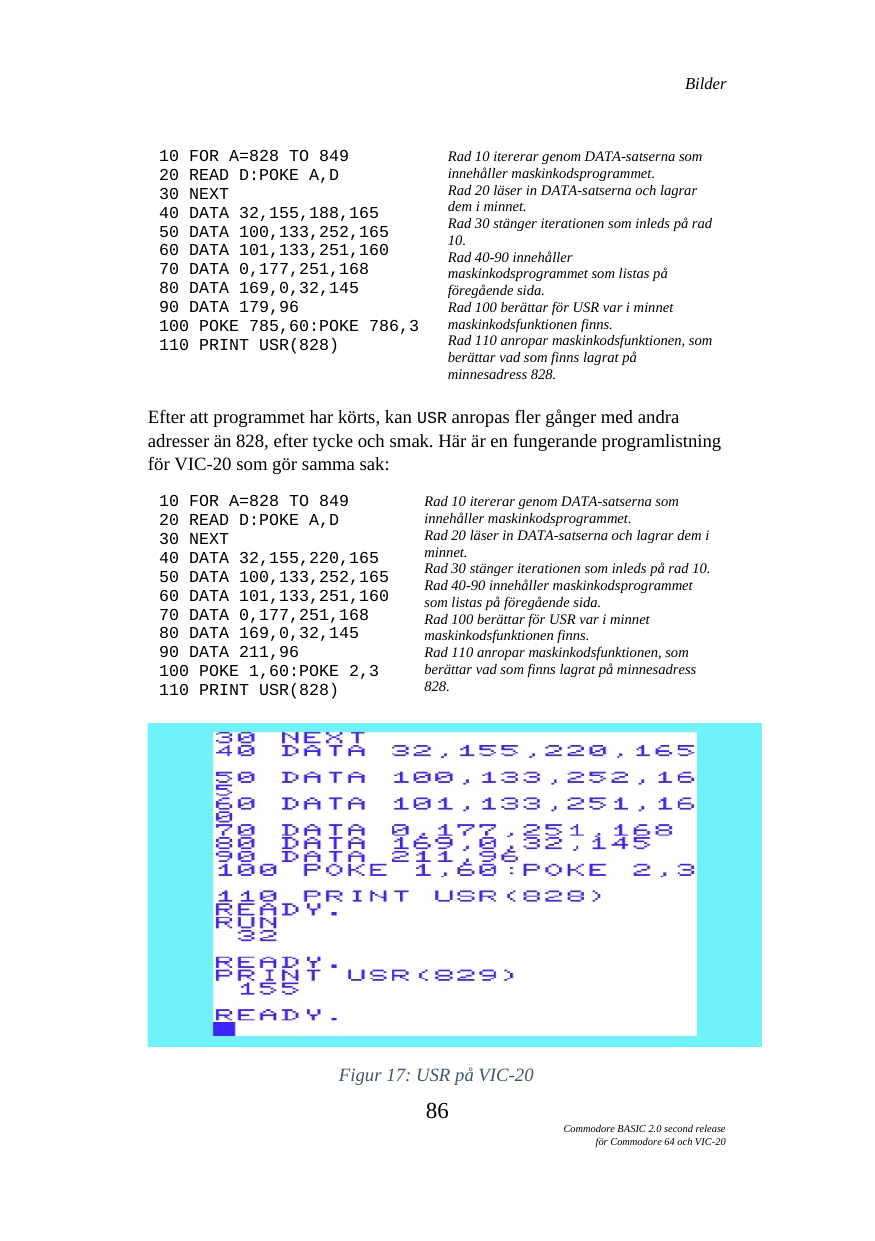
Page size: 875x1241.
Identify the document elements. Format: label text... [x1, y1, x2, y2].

table_header Rad 10 itererar genom DATA-satserna som innehåller maskinkodsprogrammet. Rad 20 läser in DATA-satserna och lagrar dem i minnet. Rad 30 stänger iterationen som inleds på rad 10. Rad 40-90 innehåller maskinkodsprogrammet som listas på föregående sida. Rad 100 berättar för USR var i minnet maskinkodsfunktionen finns. Rad 110 anropar maskinkodsfunktionen, som berättar vad som finns lagrat på minnesadress 828. [436, 148, 725, 382]
table_header 10 FOR A=828 TO 849 20 READ D:POKE A,D 30 NEXT 40 DATA 32,155,188,165 50 DATA 100,133,252,165 60 DATA 101,133,251,160 70 DATA 0,177,251,168 80 DATA 169,0,32,145 90 DATA 179,96 100 POKE 785,60:POKE 786,3 110 PRINT USR(828) [148, 148, 436, 382]
text Efter att programmet har körts, kan USR anropas fler gånger med andra adresser än 828, efter tycke och smak. Här är en fungerande programlistning för VIC-20 som gör samma sak: [148, 382, 726, 475]
table_header Rad 10 itererar genom DATA-satserna som innehåller maskinkodsprogrammet. Rad 20 läser in DATA-satserna och lagrar dem i minnet. Rad 30 stänger iterationen som inleds på rad 10. Rad 40-90 innehåller maskinkodsprogrammet som listas på föregående sida. Rad 100 berättar för USR var i minnet maskinkodsfunktionen finns. Rad 110 anropar maskinkodsfunktionen, som berättar vad som finns lagrat på minnesadress 828. [413, 493, 725, 700]
picture [147, 723, 762, 1047]
table_header 10 FOR A=828 TO 849 20 READ D:POKE A,D 30 NEXT 40 DATA 32,155,220,165 50 DATA 100,133,252,165 60 DATA 101,133,251,160 70 DATA 0,177,251,168 80 DATA 169,0,32,145 90 DATA 211,96 100 POKE 1,60:POKE 2,3 110 PRINT USR(828) [148, 493, 413, 700]
text Figur 17: USR på VIC-20 [148, 1064, 726, 1086]
